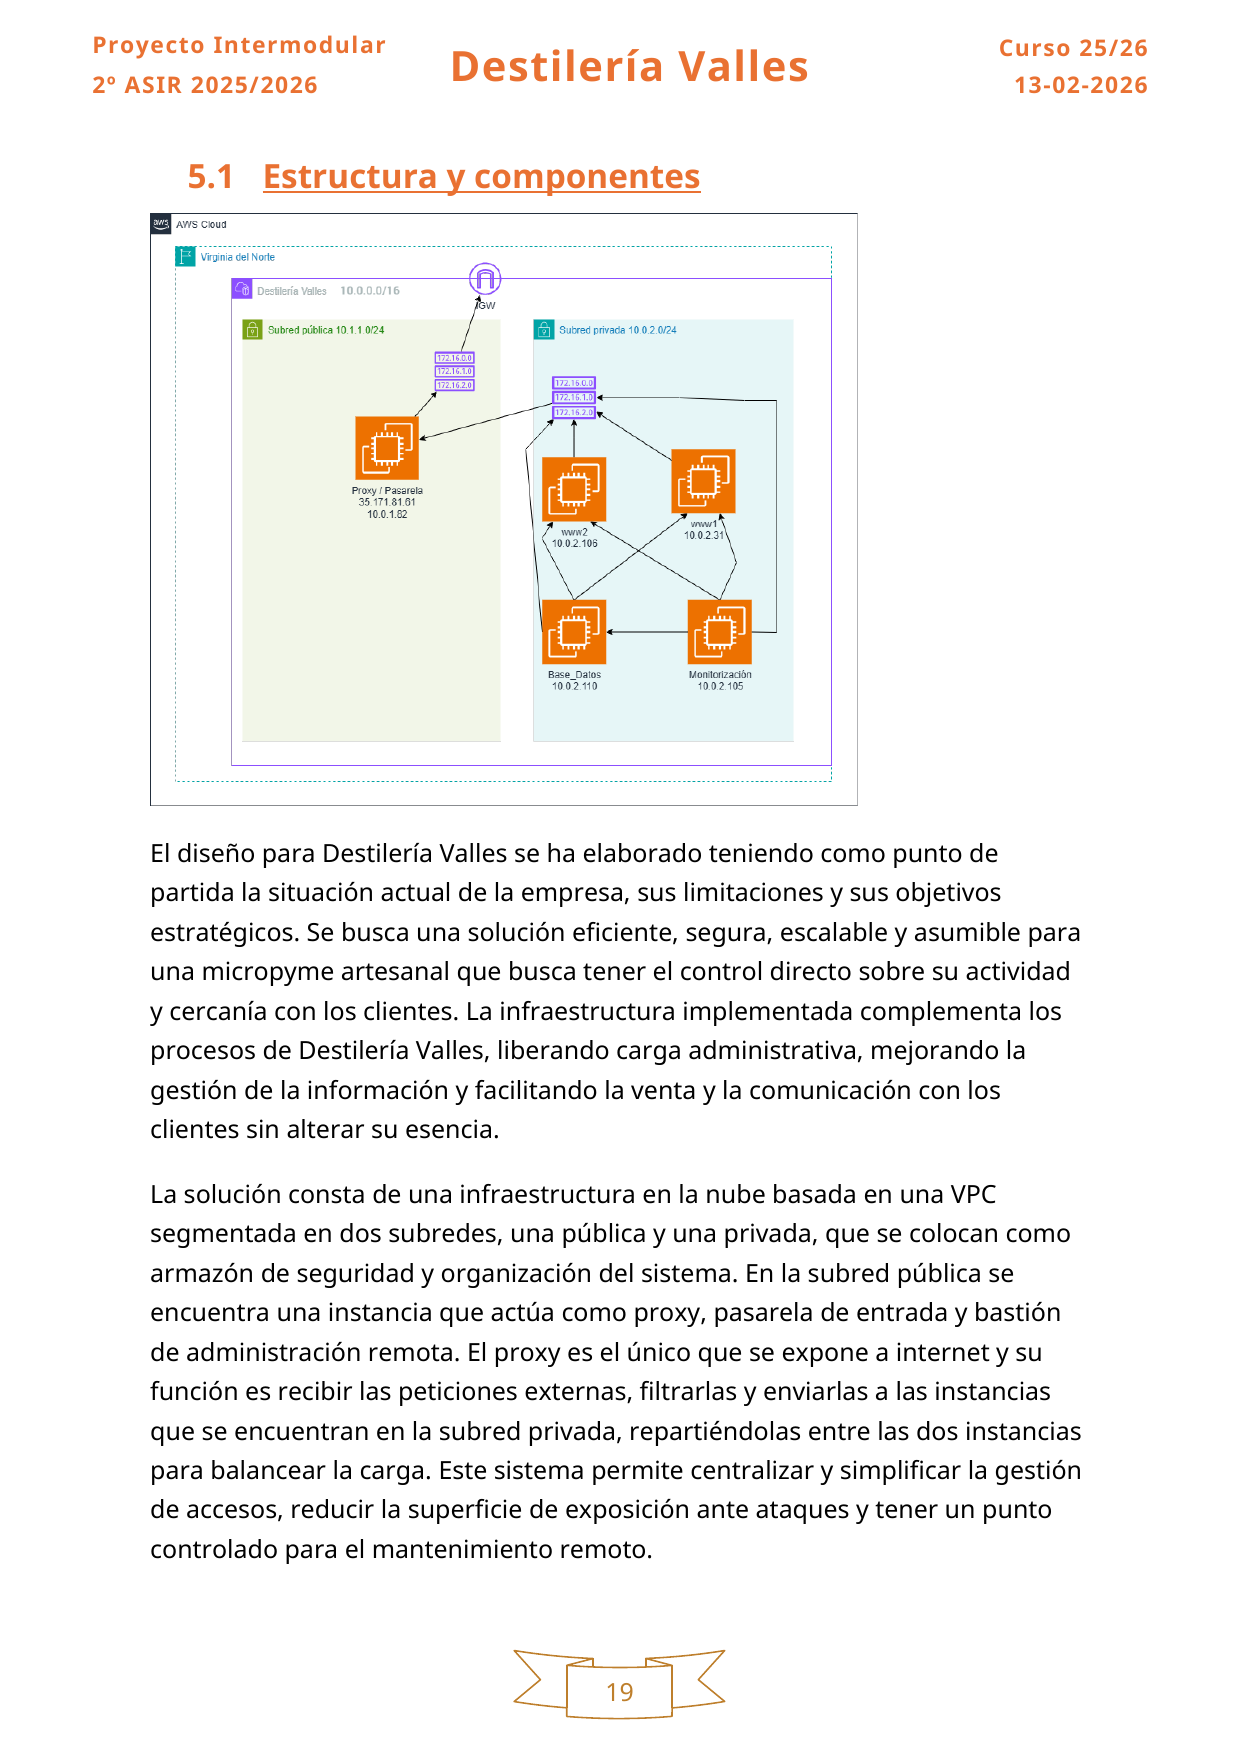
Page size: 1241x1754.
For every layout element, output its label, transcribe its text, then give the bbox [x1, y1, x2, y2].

picture [150, 213, 858, 806]
text El diseño para Destilería Valles se ha elaborado teniendo como punto de partida la situación actual de la empresa, sus limitaciones y sus objetivos estratégicos. Se busca una solución eficiente, segura, escalable y asumible para una micropyme artesanal que busca tener el control directo sobre su actividad y cercanía con los clientes. La infraestructura implementada complementa los procesos de Destilería Valles, liberando carga administrativa, mejorando la gestión de la información y facilitando la venta y la comunicación con los clientes sin alterar su esencia. [150, 836, 1090, 1146]
subtitle Estructura y componentes [187, 152, 1090, 198]
text La solución consta de una infraestructura en la nube basada en una VPC segmentada en dos subredes, una pública y una privada, que se colocan como armazón de seguridad y organización del sistema. En la subred pública se encuentra una instancia que actúa como proxy, pasarela de entrada y bastión de administración remota. El proxy es el único que se expone a internet y su función es recibir las peticiones externas, filtrarlas y enviarlas a las instancias que se encuentran en la subred privada, repartiéndolas entre las dos instancias para balancear la carga. Este sistema permite centralizar y simplificar la gestión de accesos, reducir la superficie de exposición ante ataques y tener un punto controlado para el mantenimiento remoto. [150, 1176, 1090, 1566]
